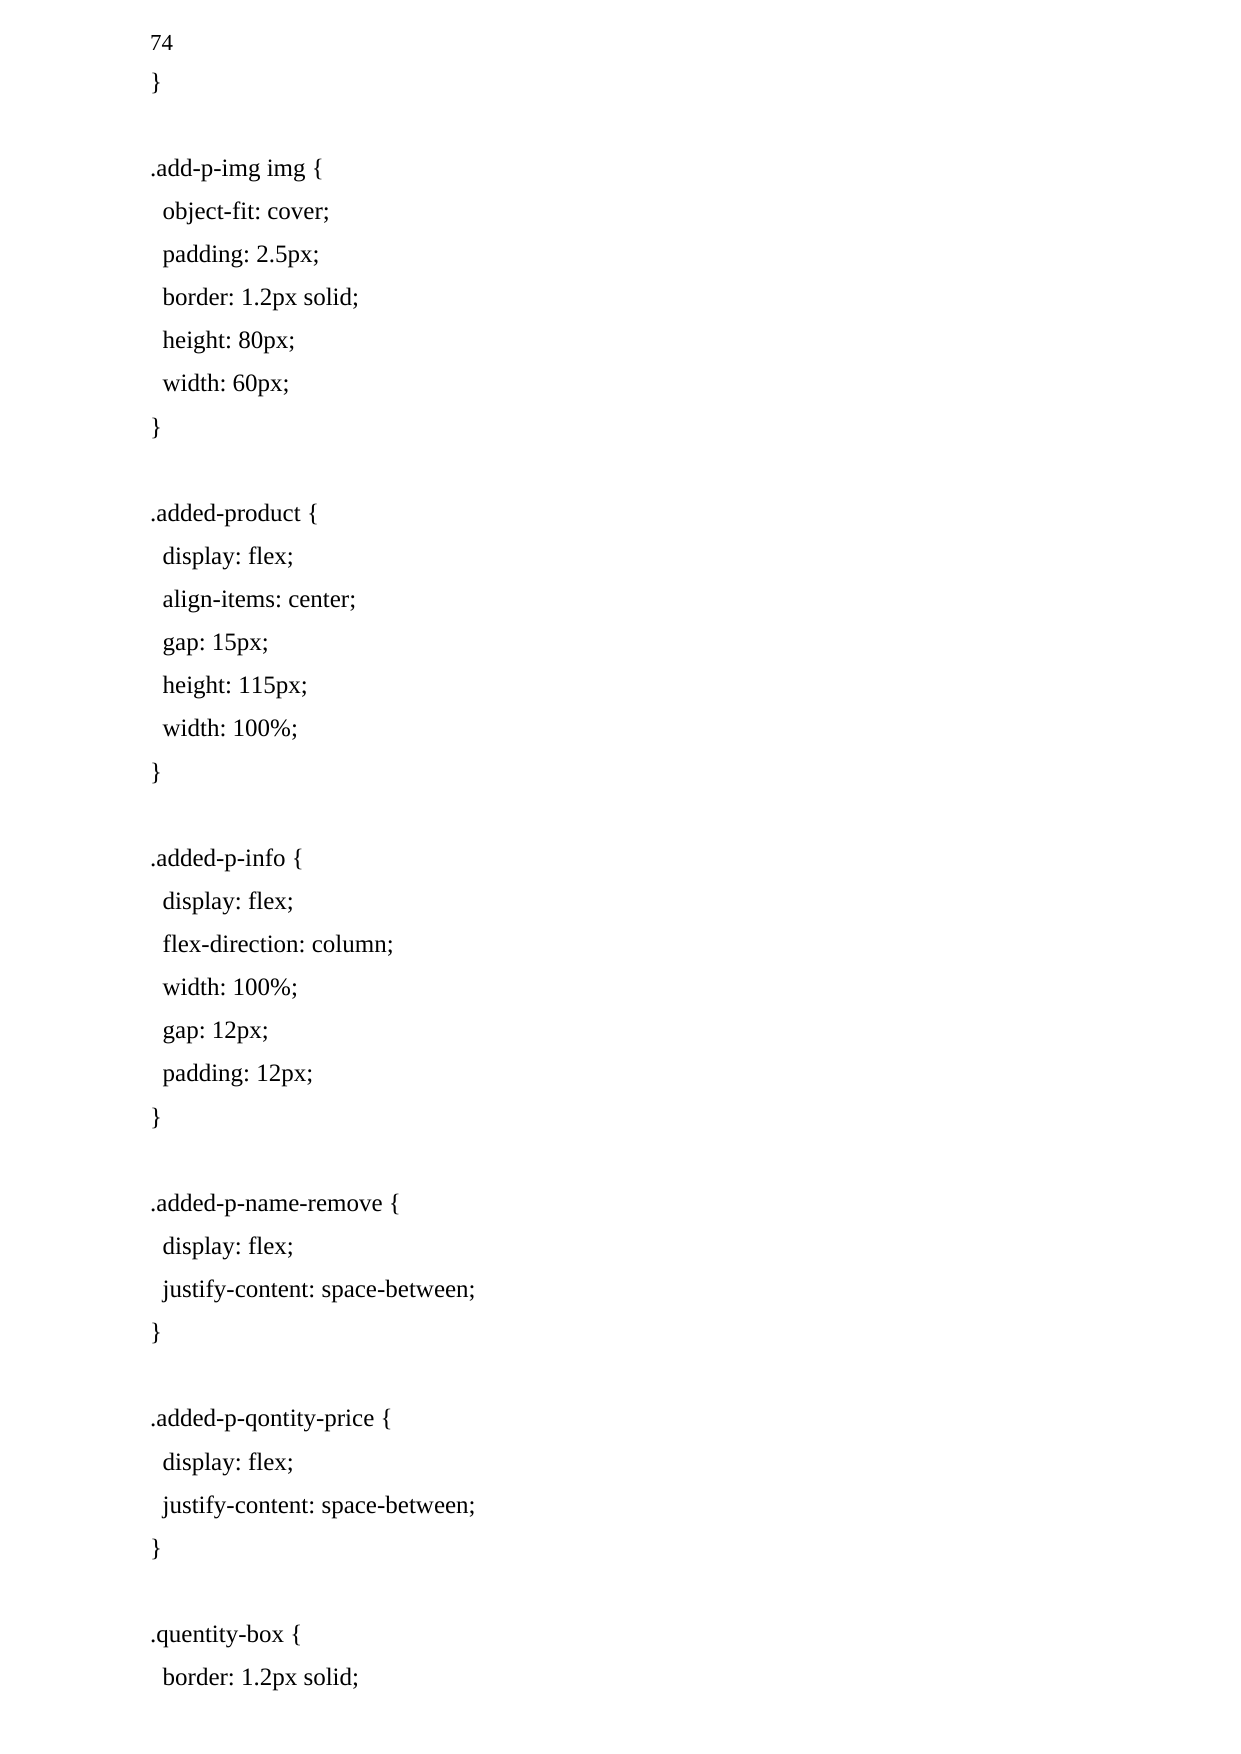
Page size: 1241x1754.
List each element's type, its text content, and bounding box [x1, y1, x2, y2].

text } [150, 412, 1151, 440]
text gap: 12px; [150, 1015, 1151, 1044]
text display: flex; [150, 886, 1151, 915]
text gap: 15px; [150, 627, 1151, 656]
text object-fit: cover; [150, 196, 1151, 225]
text height: 115px; [150, 670, 1151, 699]
text .added-p-qontity-price { [150, 1403, 1151, 1432]
text height: 80px; [150, 325, 1151, 354]
text display: flex; [150, 541, 1151, 570]
text } [150, 1533, 1151, 1562]
text display: flex; [150, 1447, 1151, 1475]
text .add-p-img img { [150, 153, 1151, 182]
text width: 100%; [150, 972, 1151, 1001]
text padding: 2.5px; [150, 239, 1151, 268]
text .quentity-box { [150, 1619, 1151, 1648]
text } [150, 67, 1151, 95]
text } [150, 757, 1151, 785]
text justify-content: space-between; [150, 1490, 1151, 1518]
text align-items: center; [150, 584, 1151, 613]
text .added-product { [150, 498, 1151, 527]
text .added-p-info { [150, 843, 1151, 872]
text } [150, 1102, 1151, 1130]
text border: 1.2px solid; [150, 282, 1151, 311]
text display: flex; [150, 1231, 1151, 1260]
text justify-content: space-between; [150, 1274, 1151, 1303]
text width: 100%; [150, 713, 1151, 742]
text .added-p-name-remove { [150, 1188, 1151, 1217]
text flex-direction: column; [150, 929, 1151, 958]
text border: 1.2px solid; [150, 1662, 1151, 1691]
text padding: 12px; [150, 1058, 1151, 1087]
text width: 60px; [150, 368, 1151, 397]
text } [150, 1317, 1151, 1346]
